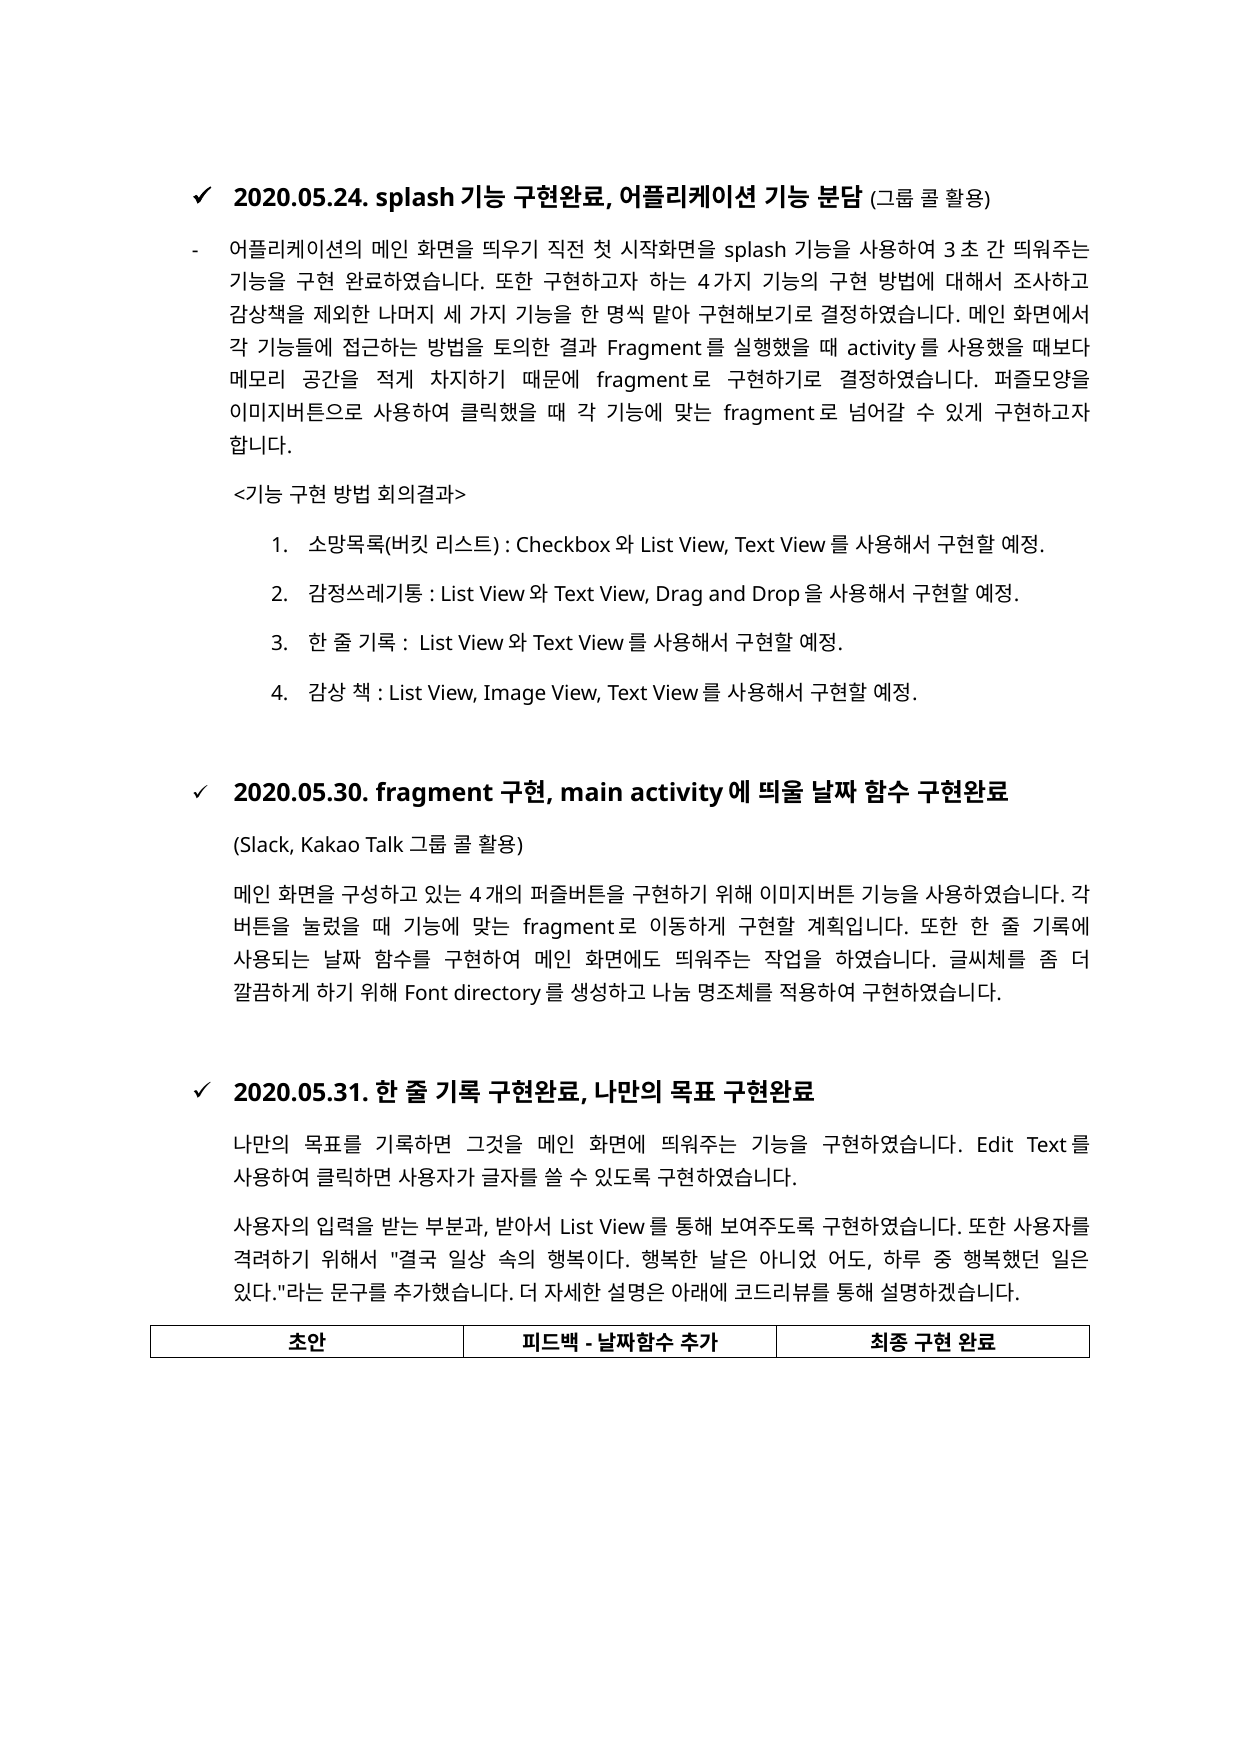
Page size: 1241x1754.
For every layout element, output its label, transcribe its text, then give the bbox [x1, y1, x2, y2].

table_header 피드백 - 날짜함수 추가 [464, 1326, 776, 1357]
list 나만의 목표를 기록하면 그것을 메인 화면에 띄워주는 기능을 구현하였습니다. Edit Text를 사용하여 클릭하면 사용자가 글자를 쓸 수 있도록 구현하였습니다. [233, 1128, 1090, 1191]
list 감정쓰레기통 : List View와 Text View, Drag and Drop을 사용해서 구현할 예정. [271, 577, 1090, 608]
list (Slack, Kakao Talk 그룹 콜 활용) [233, 828, 1090, 859]
list <기능 구현 방법 회의결과> [233, 478, 1090, 509]
list 메인 화면을 구성하고 있는 4개의 퍼즐버튼을 구현하기 위해 이미지버튼 기능을 사용하였습니다. 각 버튼을 눌렀을 때 기능에 맞는 fragment로 이동하게 구현할 계획입니다. 또한 한 줄 기록에 사용되는 날짜 함수를 구현하여 메인 화면에도 띄워주는 작업을 하였습니다. 글씨체를 좀 더 깔끔하게 하기 위해 Font directory를 생성하고 나눔 명조체를 적용하여 구현하였습니다. [233, 878, 1090, 1006]
list 사용자의 입력을 받는 부분과, 받아서 List View를 통해 보여주도록 구현하였습니다. 또한 사용자를 격려하기 위해서 "결국 일상 속의 행복이다. 행복한 날은 아니었 어도, 하루 중 행복했던 일은 있다."라는 문구를 추가했습니다. 더 자세한 설명은 아래에 코드리뷰를 통해 설명하겠습니다. [233, 1210, 1090, 1306]
list 2020.05.31. 한 줄 기록 구현완료, 나만의 목표 구현완료 [192, 1073, 1090, 1109]
table_header 최종 구현 완료 [777, 1326, 1089, 1357]
table_header 초안 [151, 1326, 463, 1357]
list 감상 책 : List View, Image View, Text View를 사용해서 구현할 예정. [271, 676, 1090, 706]
list 2020.05.24. splash기능 구현완료, 어플리케이션 기능 분담 (그룹 콜 활용) [192, 177, 1090, 213]
list 어플리케이션의 메인 화면을 띄우기 직전 첫 시작화면을 splash 기능을 사용하여 3초 간 띄워주는 기능을 구현 완료하였습니다. 또한 구현하고자 하는 4가지 기능의 구현 방법에 대해서 조사하고 감상책을 제외한 나머지 세 가지 기능을 한 명씩 맡아 구현해보기로 결정하였습니다. 메인 화면에서 각 기능들에 접근하는 방법을 토의한 결과 Fragment를 실행했을 때 activity를 사용했을 때보다 메모리 공간을 적게 차지하기 때문에 fragment로 구현하기로 결정하였습니다. 퍼즐모양을 이미지버튼으로 사용하여 클릭했을 때 각 기능에 맞는 fragment로 넘어갈 수 있게 구현하고자 합니다. [192, 233, 1090, 459]
list 소망목록(버킷 리스트) : Checkbox와 List View, Text View를 사용해서 구현할 예정. [271, 528, 1090, 558]
list 한 줄 기록 : List View와 Text View를 사용해서 구현할 예정. [271, 627, 1090, 657]
list 2020.05.30. fragment 구현, main activity에 띄울 날짜 함수 구현완료 [192, 773, 1090, 809]
